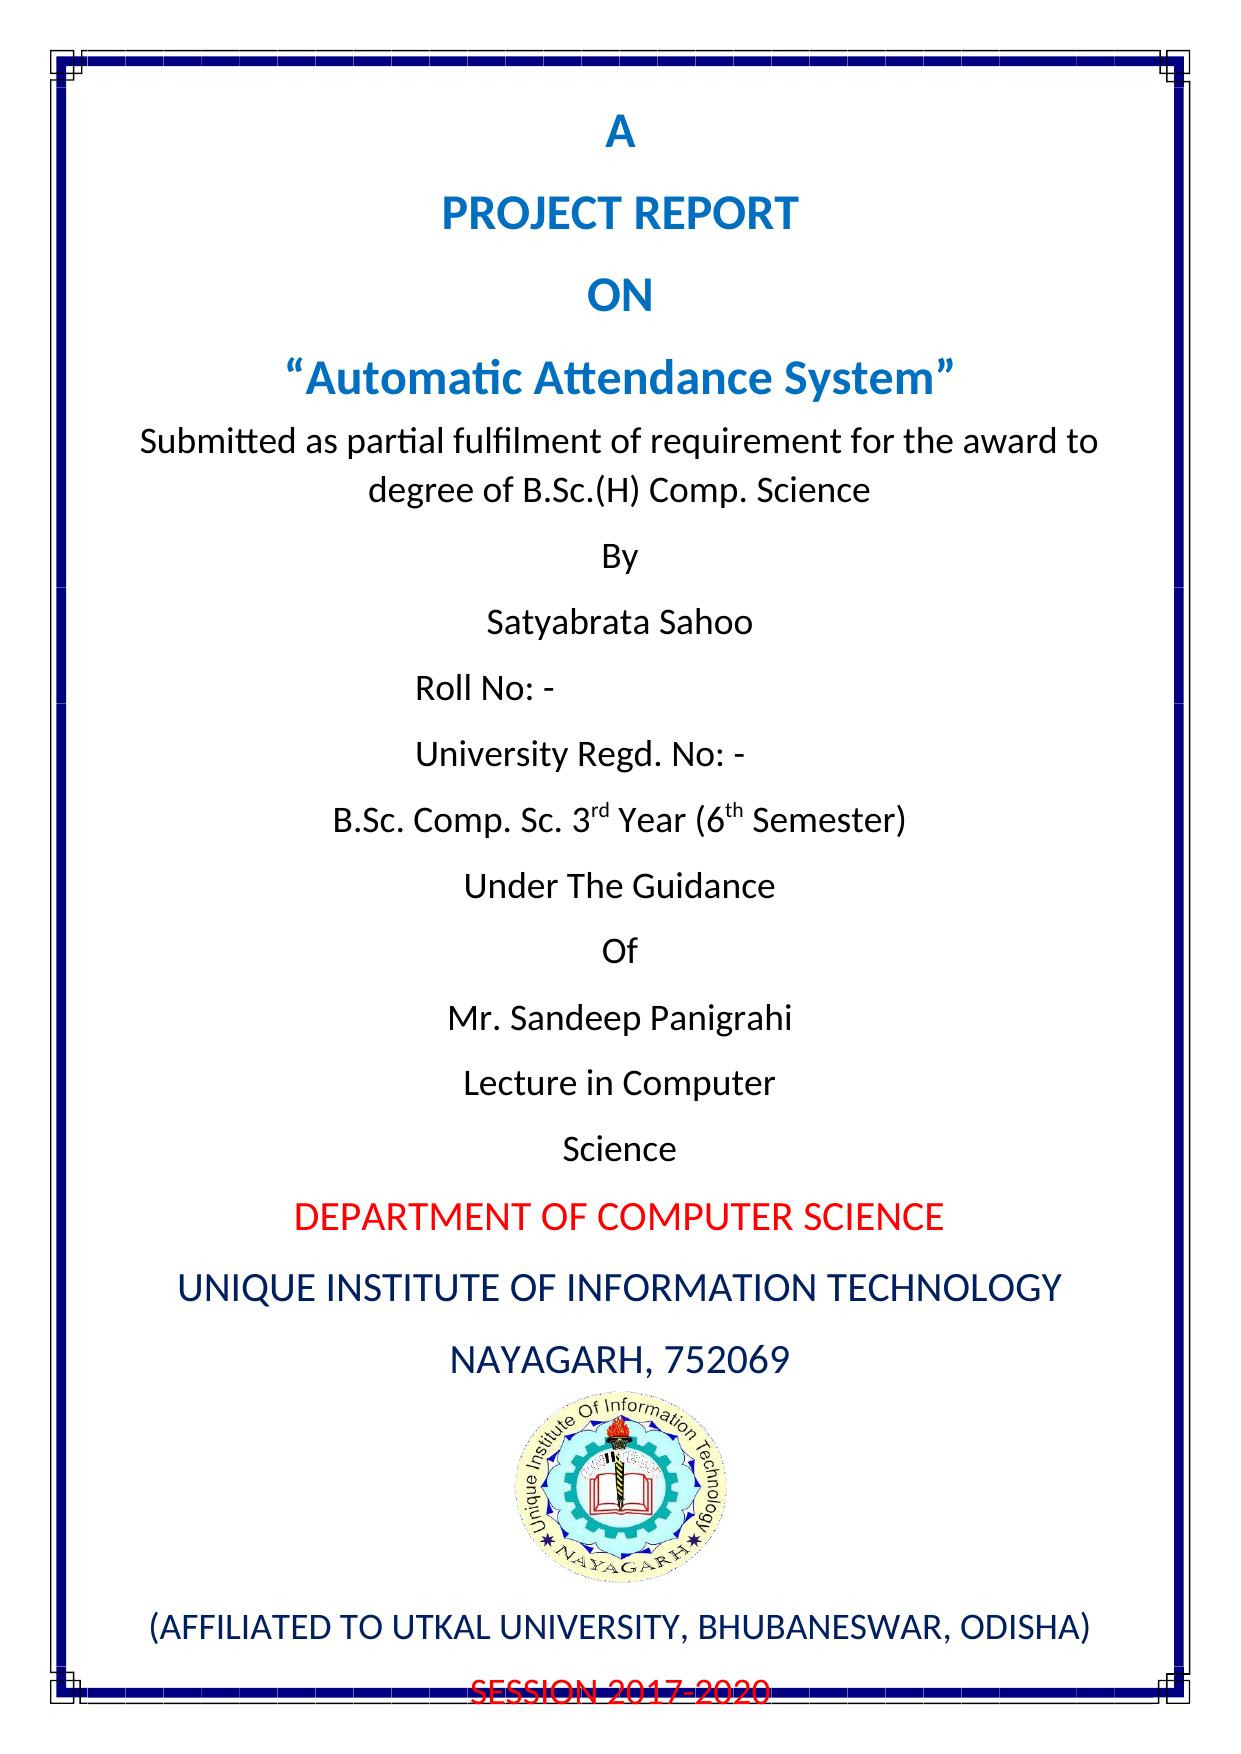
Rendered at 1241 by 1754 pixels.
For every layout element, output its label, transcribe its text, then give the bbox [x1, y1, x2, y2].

subtitle A [110, 100, 1130, 159]
text Roll No: - [415, 664, 825, 709]
subtitle (AFFILIATED TO UTKAL UNIVERSITY, BHUBANESWAR, ODISHA) SESSION 2017-2020 [135, 1383, 1105, 1714]
subtitle Submitted as partial fulfilment of requirement for the award to degree of B.Sc.(H) Comp. Science [134, 417, 1105, 512]
text By Satyabrata Sahoo [486, 532, 755, 644]
text DEPARTMENT OF COMPUTER SCIENCE UNIQUE INSTITUTE OF INFORMATION TECHNOLOGY [177, 1190, 1064, 1312]
text Mr. Sandeep Panigrahi Lecture in Computer Science [402, 994, 837, 1171]
text “Automatic Attendance System” [135, 346, 1105, 407]
picture [514, 1391, 727, 1583]
text Of [415, 927, 825, 973]
text NAYAGARH, 752069 [449, 1332, 1153, 1383]
text University Regd. No: - [415, 730, 825, 776]
text PROJECT REPORT ON [415, 181, 826, 324]
text B.Sc. Comp. Sc. 3rd Year (6th Semester) Under The Guidance [311, 796, 929, 907]
